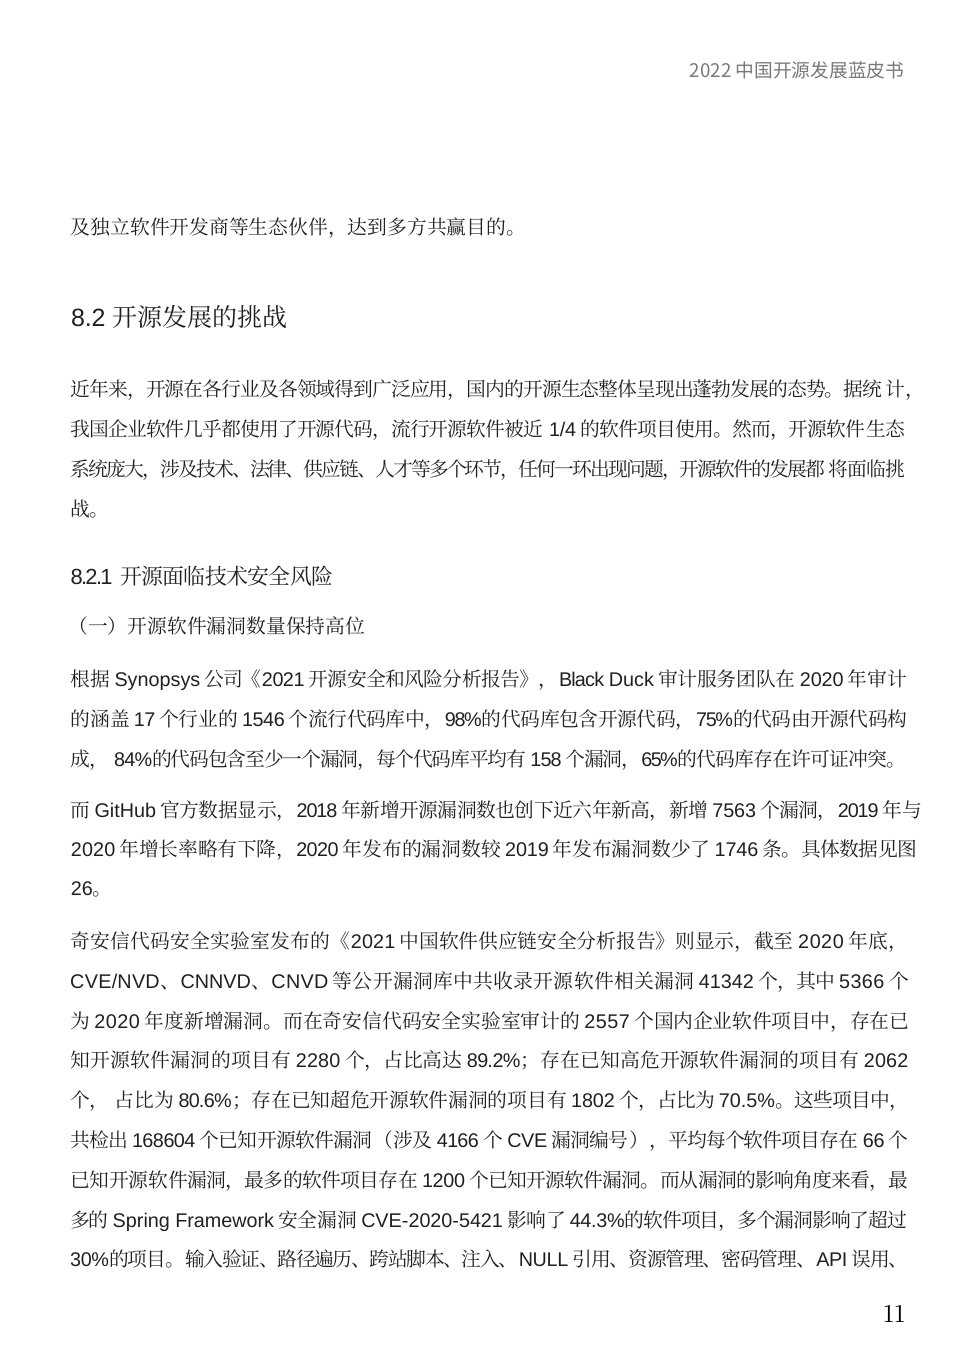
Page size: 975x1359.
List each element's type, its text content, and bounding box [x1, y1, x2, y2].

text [70, 926, 909, 1272]
text 而GitHub官方数据显示，2018年新增开源漏洞数也创下近六年新高，新增7563个漏洞，2019年与 [71, 795, 950, 823]
text 2020年增长率略有下降，2020年发布的漏洞数较2019年发布漏洞数少了1746条。具体数据见图 [71, 834, 950, 862]
text 26。 [71, 872, 950, 901]
text （一）开源软件漏洞数量保持高位 [68, 610, 950, 639]
text 近年来，开源在各行业及各领域得到广泛应用，国内的开源生态整体呈现出蓬勃发展的态势。据统计，我国企业软件几乎都使用了开源代码，流行开源软件被近1/4的软件项目使用。然而，开源软件生态系统庞大，涉及技术、法律、供应链、人才等多个环节，任何一环出现问题，开源软件的发展都将面临挑战。 [71, 374, 905, 522]
text 根据Synopsys公司《2021开源安全和风险分析报告》，Black Duck审计服务团队在2020年审计的涵盖17个行业的1546个流行代码库中，98%的代码库包含开源代码，75%的代码由开源代码构成， 84%的代码包含至少一个漏洞，每个代码库平均有158个漏洞，65%的代码库存在许可证冲突。 [71, 664, 908, 772]
subtitle 开源发展的挑战 [71, 297, 950, 333]
subtitle 开源面临技术安全风险 [70, 559, 950, 590]
text 及独立软件开发商等生态伙伴，达到多方共赢目的。 [71, 212, 950, 240]
